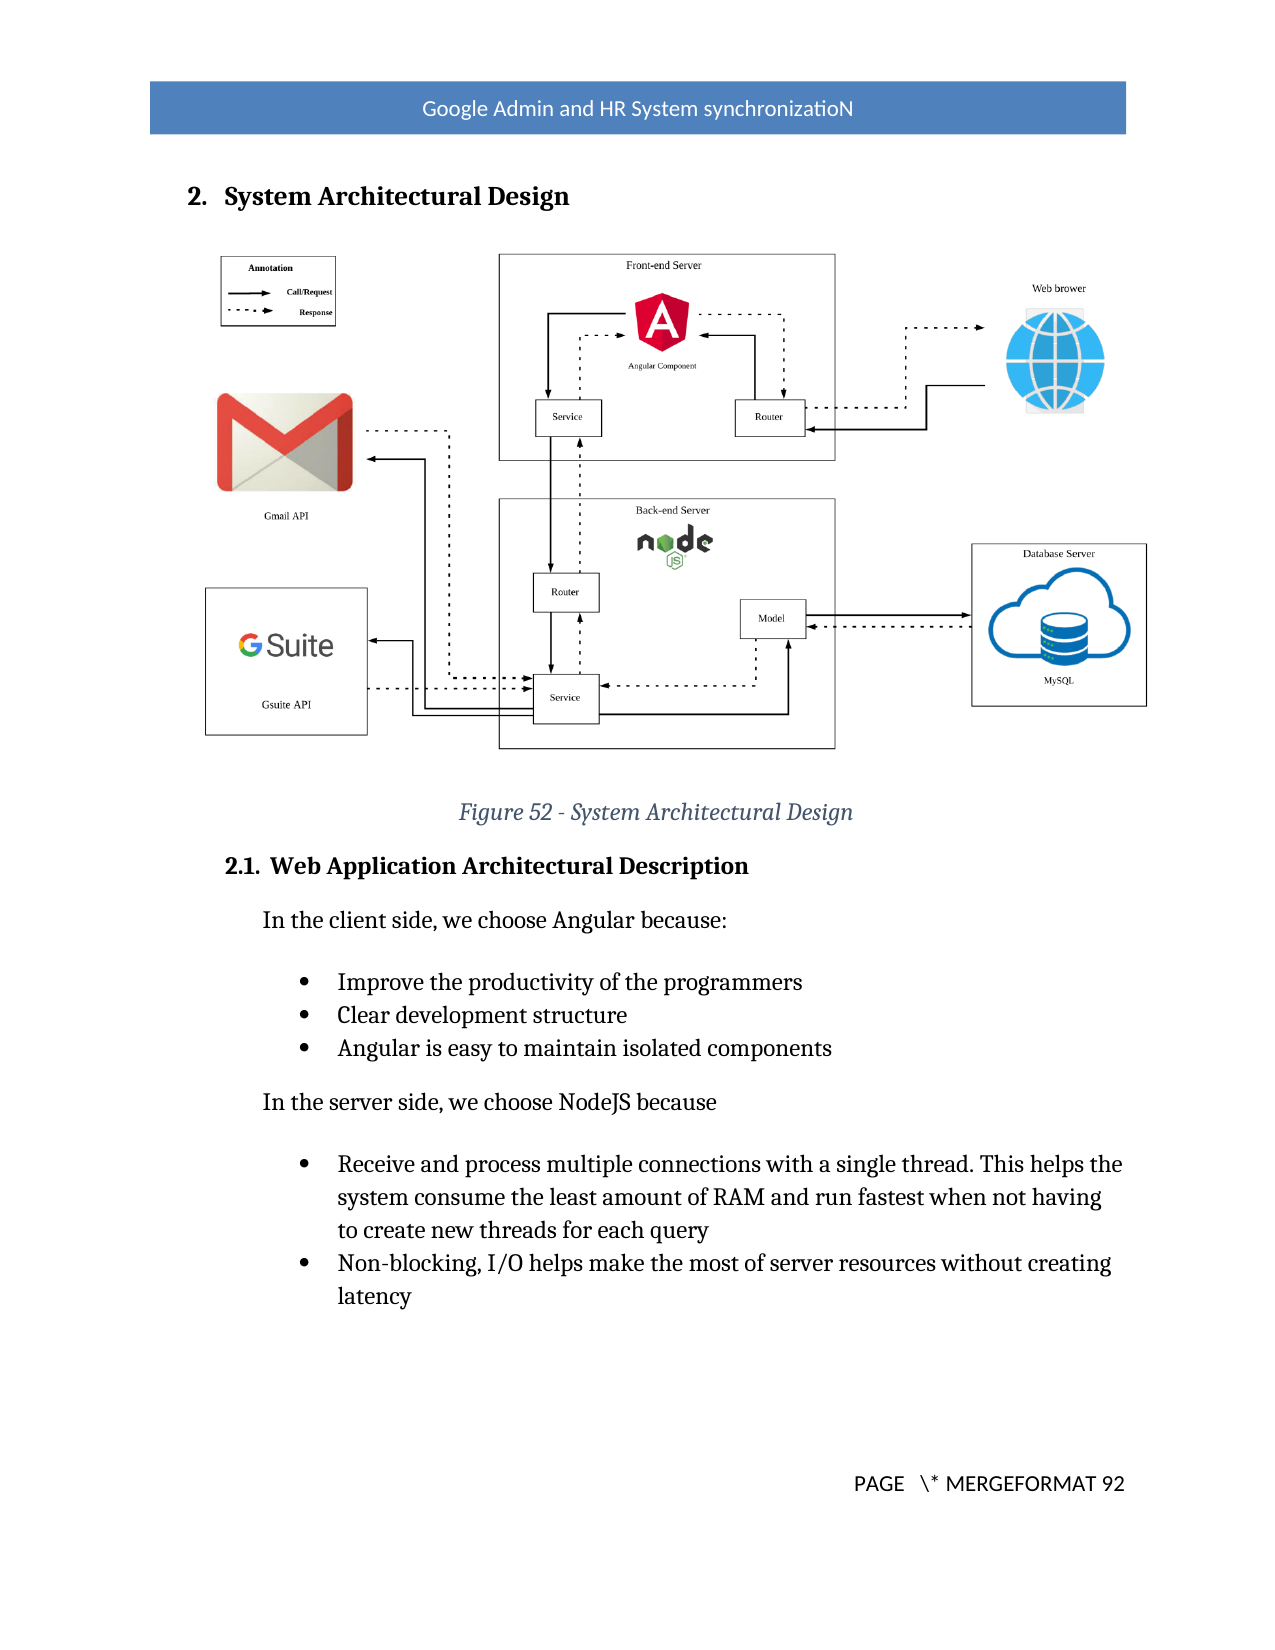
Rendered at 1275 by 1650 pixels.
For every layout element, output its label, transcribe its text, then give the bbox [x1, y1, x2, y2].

list Non-blocking, I/O helps make the most of server resources without creating latency [300, 1249, 1125, 1311]
picture [187, 237, 1163, 765]
list Improve the productivity of the programmers [300, 968, 1125, 997]
text Figure 52 - System Architectural Design [187, 798, 1125, 827]
text In the server side, we choose NodeJS because [262, 1088, 1125, 1116]
list Clear development structure [300, 1001, 1125, 1029]
subtitle Web Application Architectural Description [225, 852, 1125, 881]
subtitle System Architectural Design [187, 181, 1125, 212]
text In the client side, we choose Angular because: [187, 906, 1125, 934]
list Receive and process multiple connections with a single thread. This helps the system consume the least amount of RAM and run fastest when not having to create new threads for each query [300, 1150, 1125, 1245]
list Angular is easy to maintain isolated components [300, 1034, 1125, 1063]
